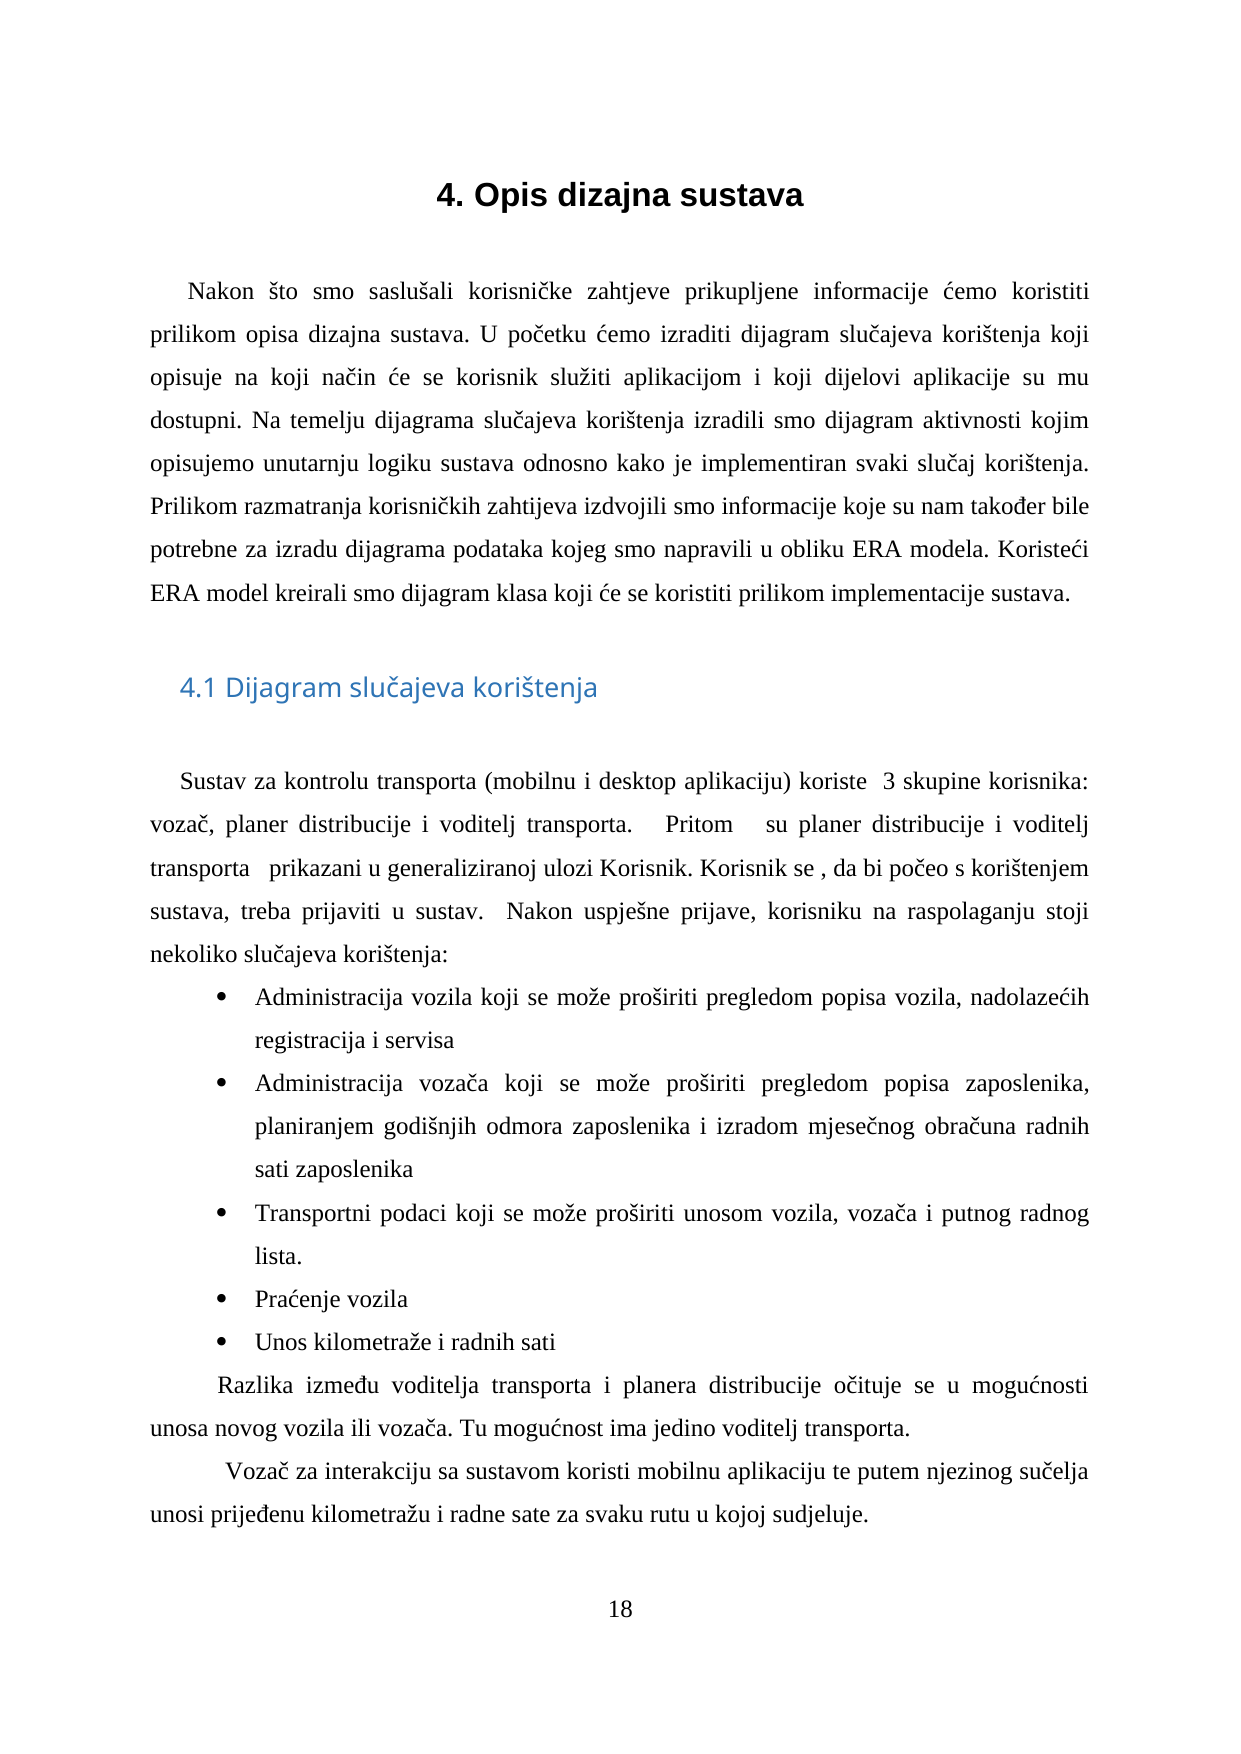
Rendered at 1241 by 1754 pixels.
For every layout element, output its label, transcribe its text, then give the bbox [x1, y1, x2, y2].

list Praćenje vozila [217, 1284, 1090, 1313]
text Sustav za kontrolu transporta (mobilnu i desktop aplikaciju) koriste 3 skupine korisnika: vozač, planer distribucije i voditelj transporta. Pritom su planer distribucije i voditelj transporta prikazani u generaliziranoj ulozi Korisnik. Korisnik se , da bi počeo s korištenjem sustava, treba prijaviti u sustav. Nakon uspješne prijave, korisniku na raspolaganju stoji nekoliko slučajeva korištenja: [150, 766, 1090, 968]
subtitle Opis dizajna sustava [150, 175, 1090, 213]
text Razlika između voditelja transporta i planera distribucije očituje se u mogućnosti unosa novog vozila ili vozača. Tu mogućnost ima jedino voditelj transporta. [150, 1370, 1090, 1442]
list Transportni podaci koji se može proširiti unosom vozila, vozača i putnog radnog lista. [217, 1198, 1090, 1269]
list Administracija vozača koji se može proširiti pregledom popisa zaposlenika, planiranjem godišnjih odmora zaposlenika i izradom mjesečnog obračuna radnih sati zaposlenika [217, 1068, 1090, 1183]
list Administracija vozila koji se može proširiti pregledom popisa vozila, nadolazećih registracija i servisa [217, 982, 1090, 1054]
text Vozač za interakciju sa sustavom koristi mobilnu aplikaciju te putem njezinog sučelja unosi prijeđenu kilometražu i radne sate za svaku rutu u kojoj sudjeluje. [150, 1456, 1090, 1528]
text Nakon što smo saslušali korisničke zahtjeve prikupljene informacije ćemo koristiti prilikom opisa dizajna sustava. U početku ćemo izraditi dijagram slučajeva korištenja koji opisuje na koji način će se korisnik služiti aplikacijom i koji dijelovi aplikacije su mu dostupni. Na temelju dijagrama slučajeva korištenja izradili smo dijagram aktivnosti kojim opisujemo unutarnju logiku sustava odnosno kako je implementiran svaki slučaj korištenja. Prilikom razmatranja korisničkih zahtijeva izdvojili smo informacije koje su nam također bile potrebne za izradu dijagrama podataka kojeg smo napravili u obliku ERA modela. Koristeći ERA model kreirali smo dijagram klasa koji će se koristiti prilikom implementacije sustava. [150, 276, 1090, 606]
subtitle Dijagram slučajeva korištenja [179, 668, 1090, 705]
list Unos kilometraže i radnih sati [217, 1327, 1090, 1356]
